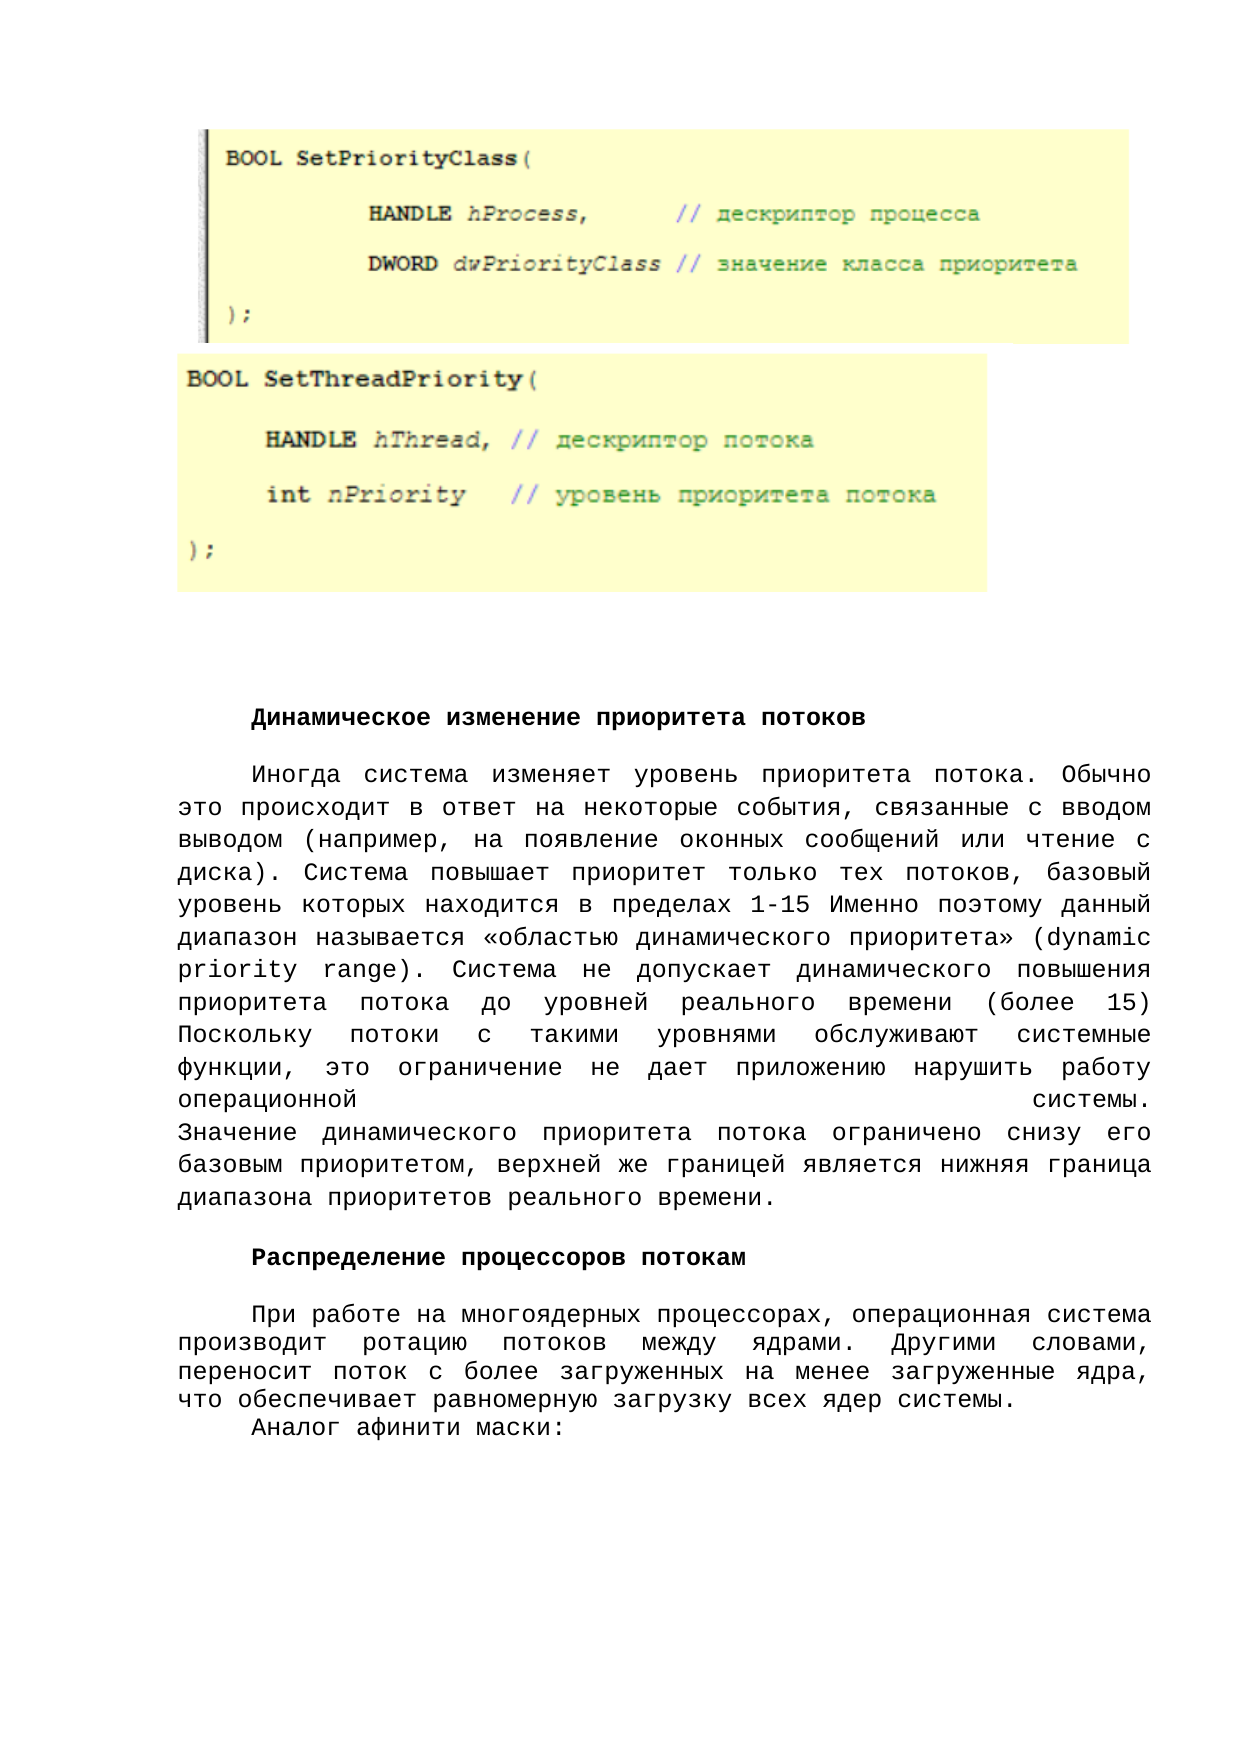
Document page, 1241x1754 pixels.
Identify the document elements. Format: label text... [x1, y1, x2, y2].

text Динамическое изменение приоритета потоков [177, 705, 1152, 733]
text Распределение процессоров потокам [177, 1245, 1152, 1273]
text Иногда система изменяет уровень приоритета потока. Обычно это происходит в ответ на некоторые события, связанные с вводом выводом (например, на появление оконных сообщений или чтение с диска). Система повышает приоритет только тех потоков, базовый уровень которых находится в пределах 1-15 Именно поэтому данный диапазон называется «областью динамического приоритета» (dynamic priority range). Система не допускает динамического повышения приоритета потока до уровней реального времени (более 15) Поскольку потоки с такими уровнями обслуживают системные функции, это ограничение не дает приложению нарушить работу операционной системы. Значение динамического приоритета потока ограничено снизу его базовым приоритетом, верхней же границей является нижняя граница диапазона приоритетов реального времени. [177, 762, 1152, 1212]
text Аналог афинити маски: [177, 1415, 1152, 1443]
text При работе на многоядерных процессорах, операционная система производит ротацию потоков между ядрами. Другими словами, переносит поток с более загруженных на менее загруженные ядра, что обеспечивает равномерную загрузку всех ядер системы. [177, 1302, 1152, 1415]
picture [177, 118, 1152, 592]
